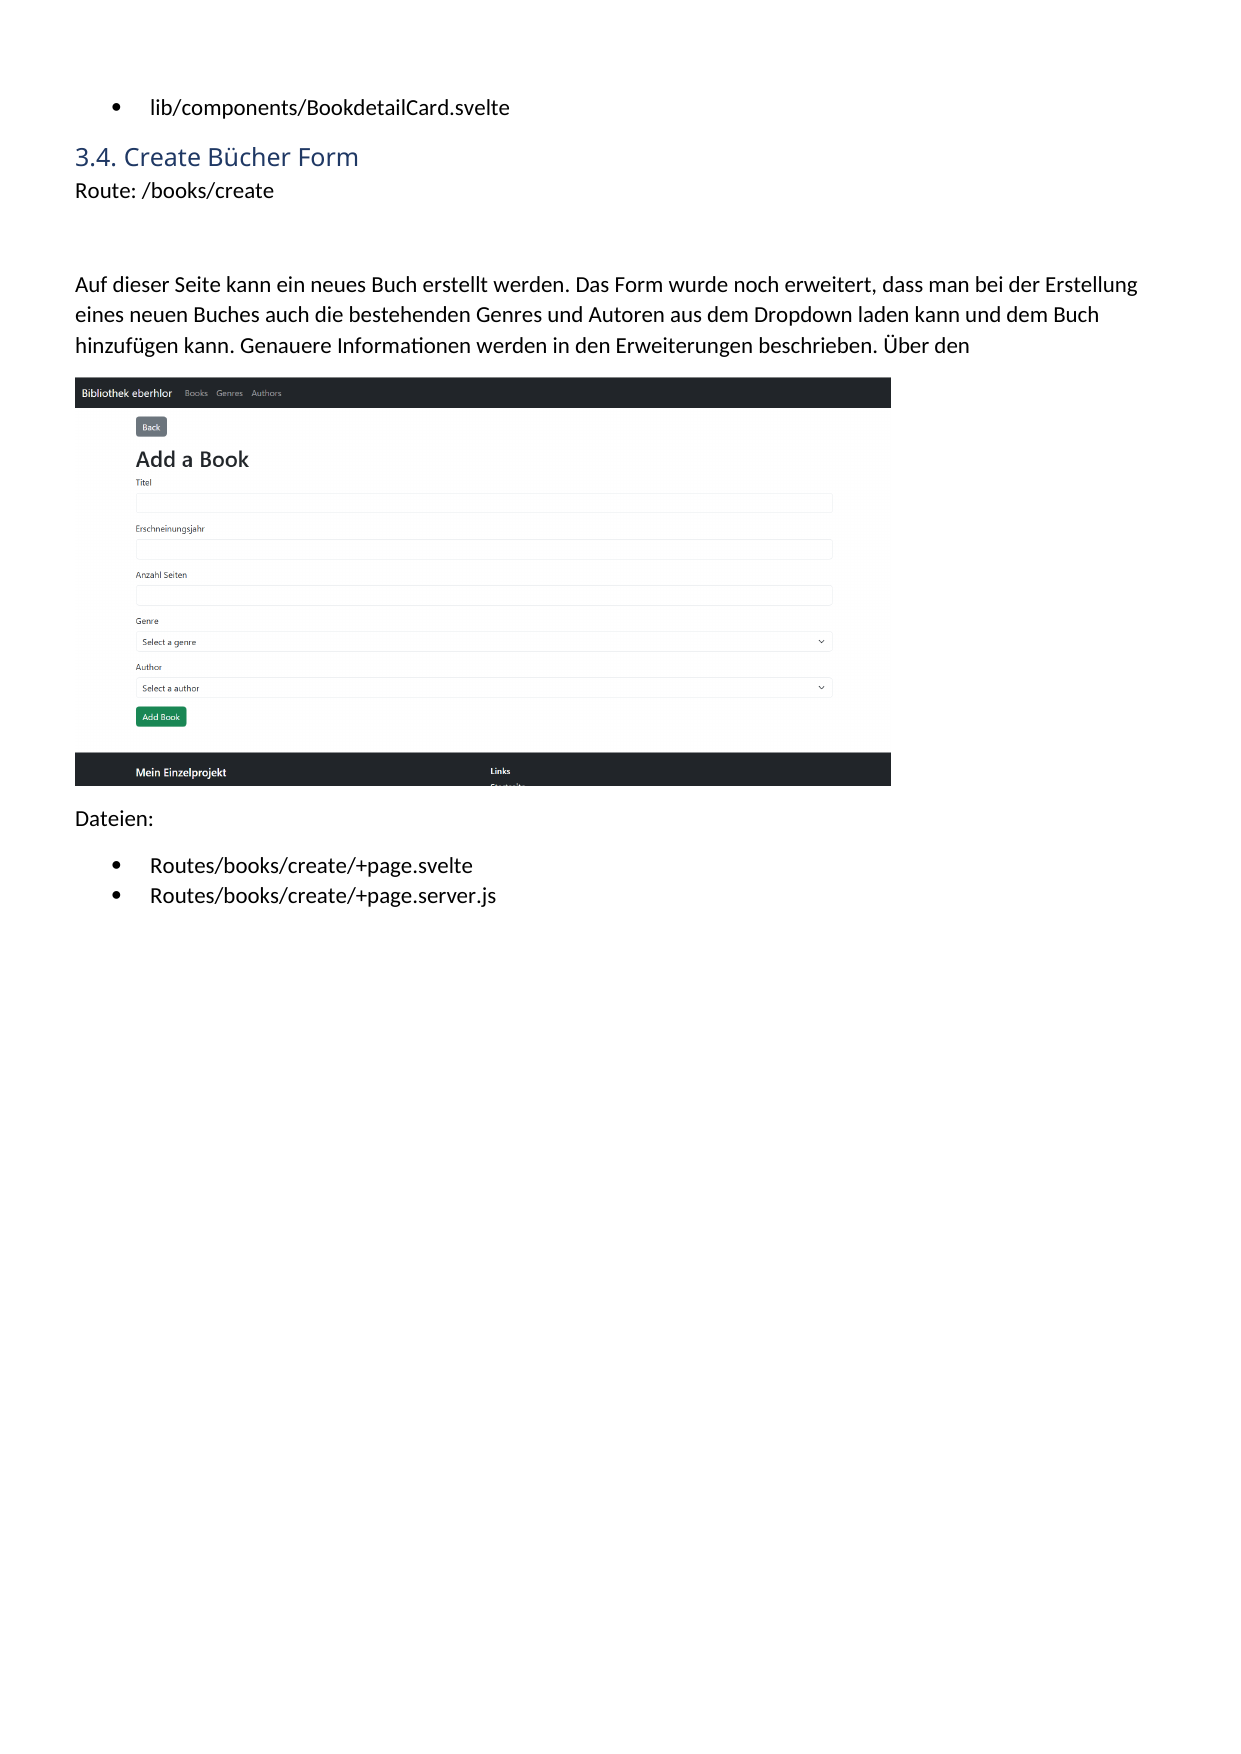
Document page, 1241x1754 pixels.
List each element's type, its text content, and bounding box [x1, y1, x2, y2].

text Route: /books/create [75, 177, 1165, 205]
list Routes/books/create/+page.svelte [112, 851, 1165, 879]
list lib/components/BookdetailCard.svelte [112, 93, 1165, 121]
list Routes/books/create/+page.server.js [112, 881, 1165, 909]
subtitle Create Bücher Form [75, 140, 1165, 174]
picture [75, 377, 891, 786]
text Dateien: [75, 804, 1165, 832]
text Auf dieser Seite kann ein neues Buch erstellt werden. Das Form wurde noch erweitert, dass man bei der Erstellung eines neuen Buches auch die bestehenden Genres und Autoren aus dem Dropdown laden kann und dem Buch hinzufügen kann. Genauere Informationen werden in den Erweiterungen beschrieben. Über den [75, 270, 1165, 359]
